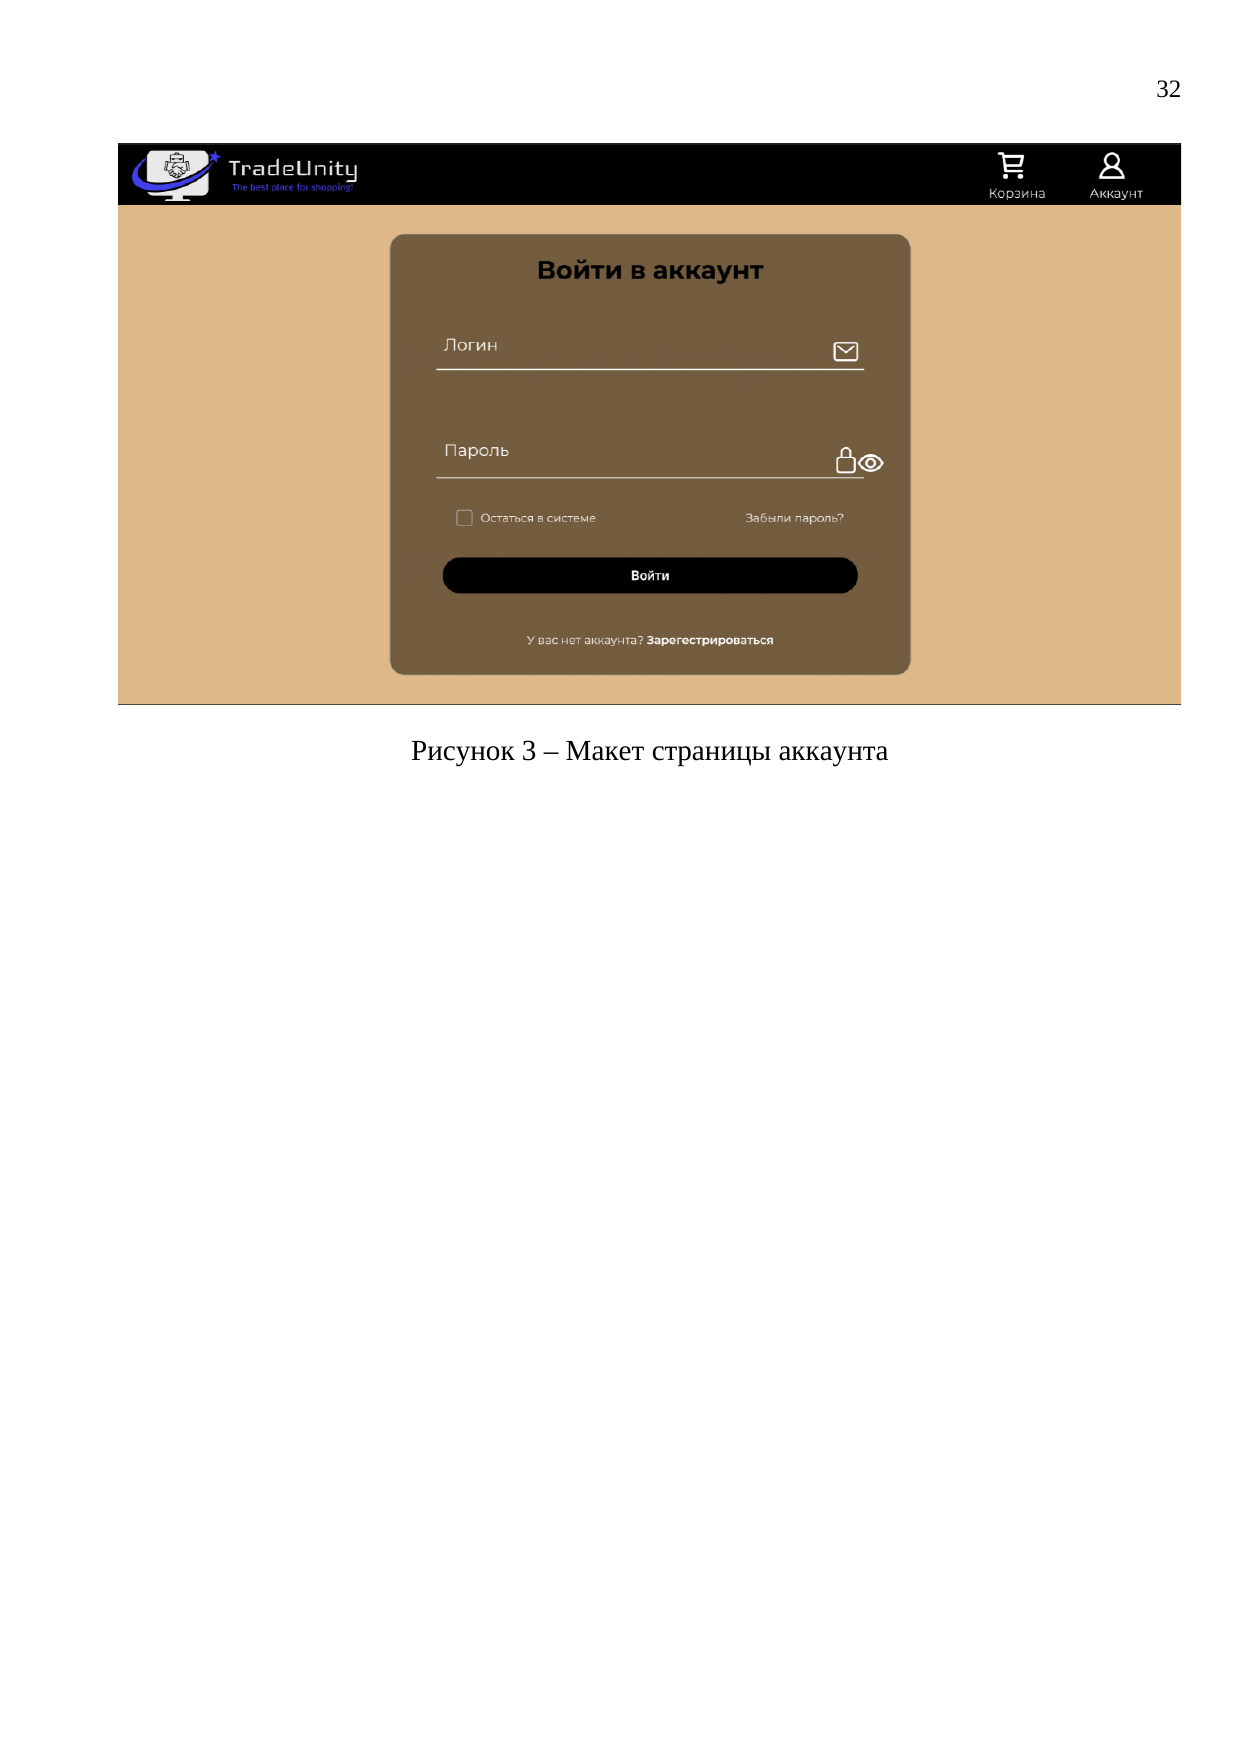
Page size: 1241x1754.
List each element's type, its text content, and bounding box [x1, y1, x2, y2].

text Рисунок 3 – Макет страницы аккаунта [118, 733, 1181, 767]
picture [118, 143, 1182, 705]
